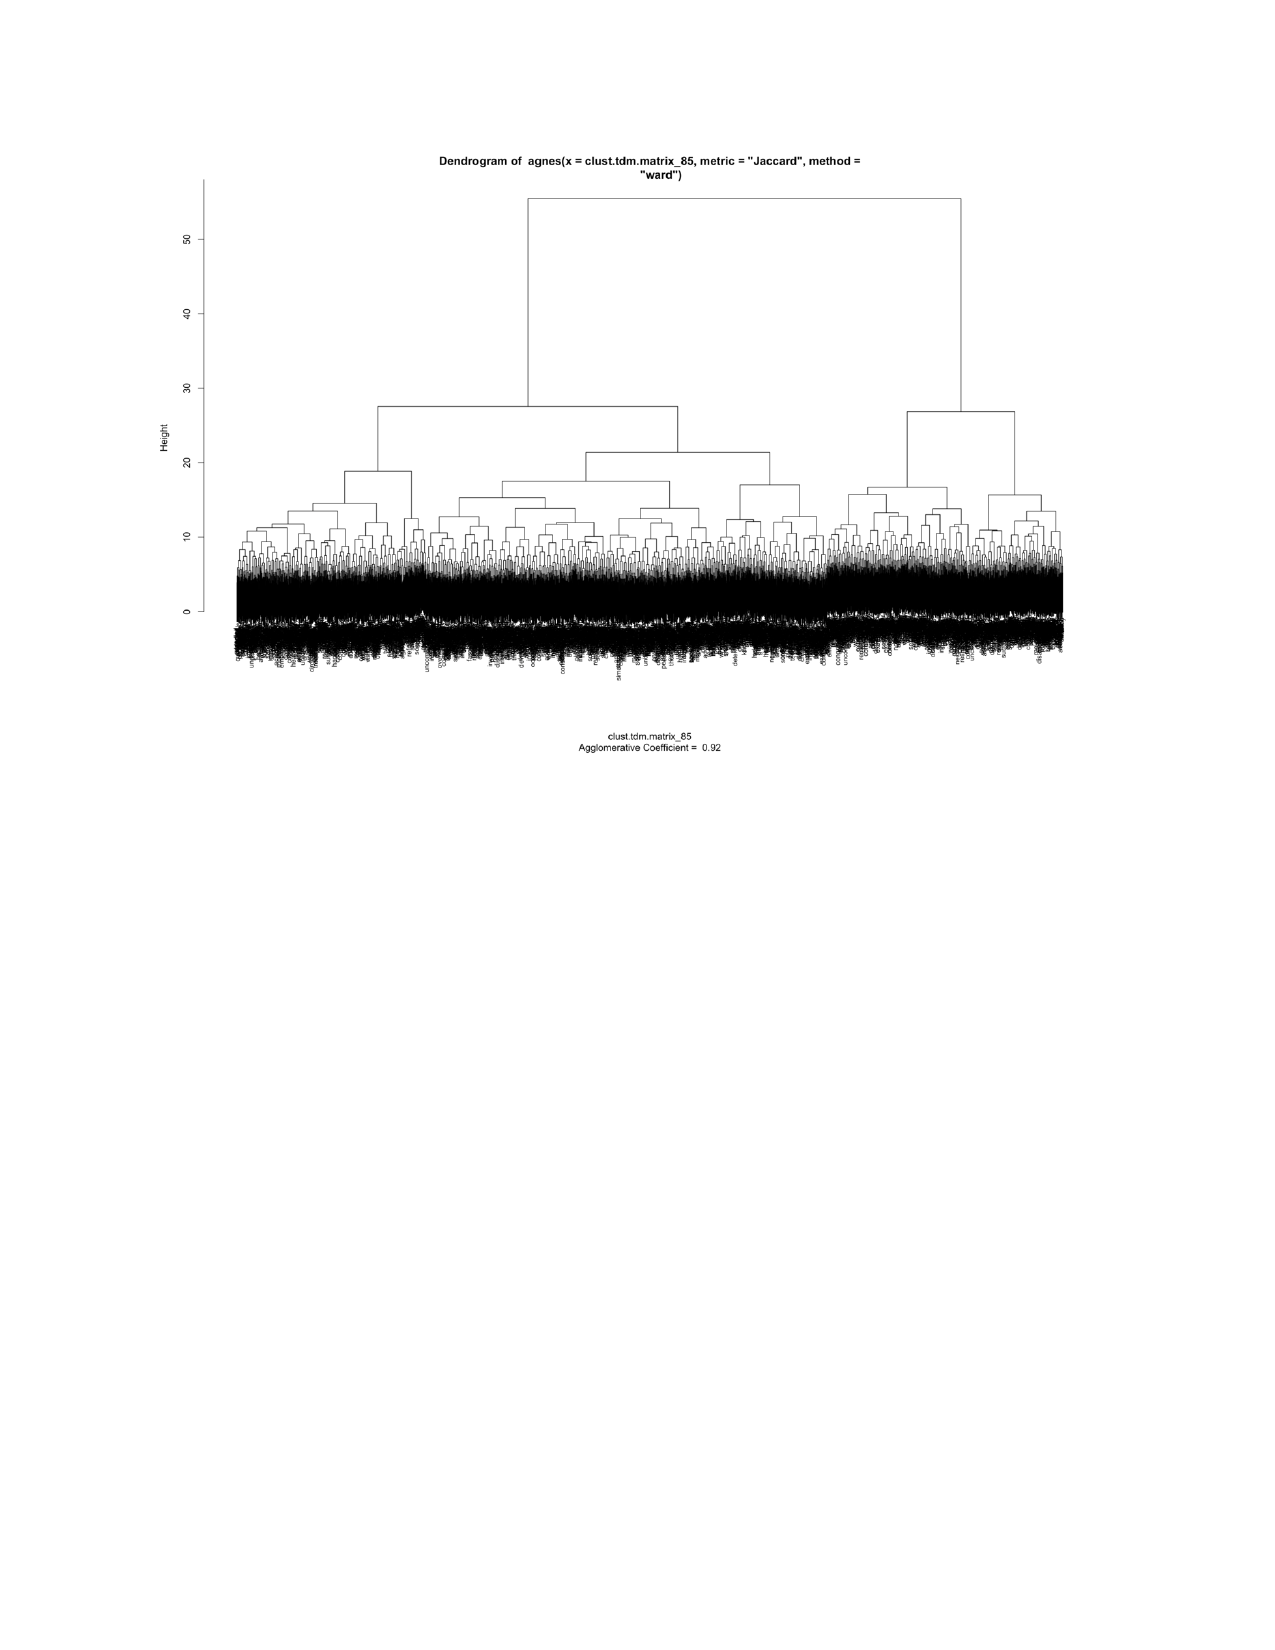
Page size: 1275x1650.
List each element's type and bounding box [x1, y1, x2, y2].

picture [150, 150, 1125, 760]
